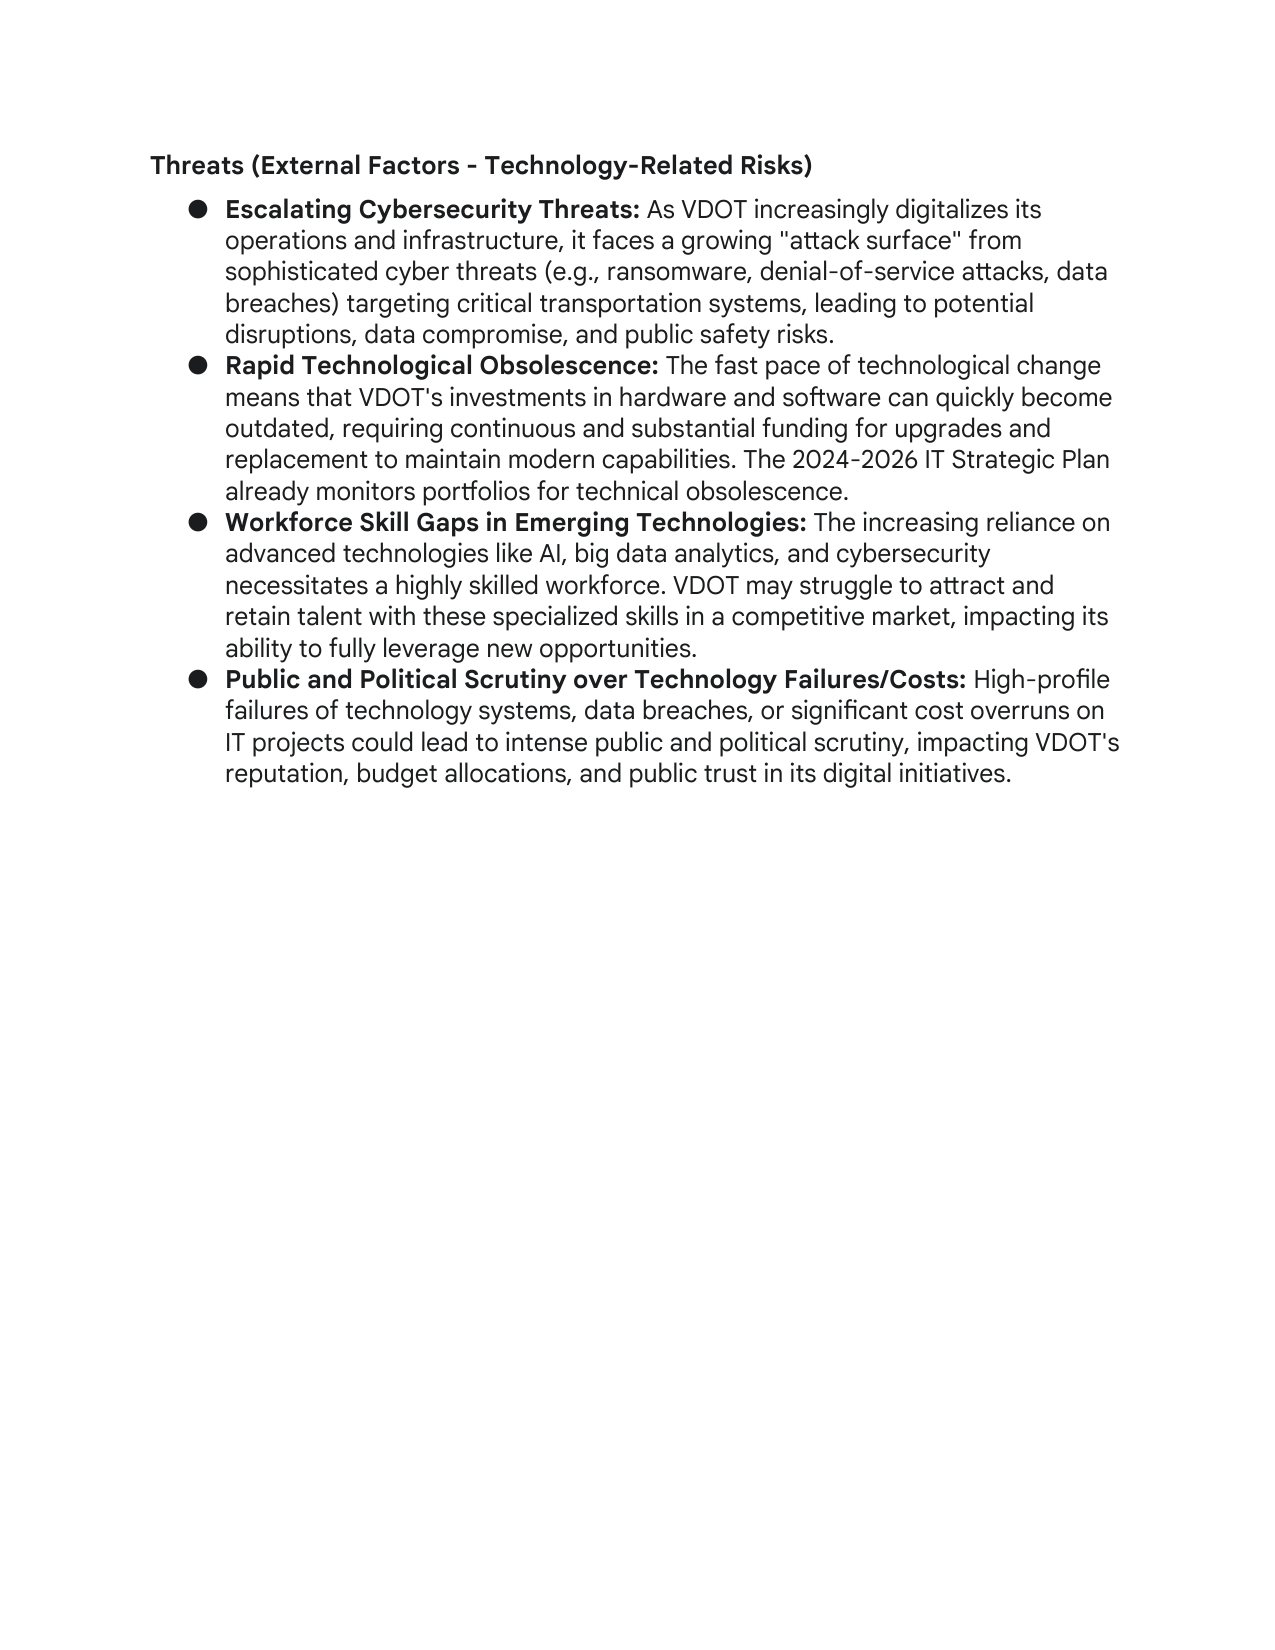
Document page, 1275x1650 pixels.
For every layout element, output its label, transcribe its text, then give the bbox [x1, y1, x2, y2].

list Rapid Technological Obsolescence: The fast pace of technological change means that VDOT's investments in hardware and software can quickly become outdated, requiring continuous and substantial funding for upgrades and replacement to maintain modern capabilities. The 2024-2026 IT Strategic Plan already monitors portfolios for technical obsolescence. [187, 351, 1125, 507]
list Escalating Cybersecurity Threats: As VDOT increasingly digitalizes its operations and infrastructure, it faces a growing "attack surface" from sophisticated cyber threats (e.g., ransomware, denial-of-service attacks, data breaches) targeting critical transportation systems, leading to potential disruptions, data compromise, and public safety risks. [187, 194, 1125, 351]
text Threats (External Factors - Technology-Related Risks) [150, 150, 1125, 181]
list Public and Political Scrutiny over Technology Failures/Costs: High-profile failures of technology systems, data breaches, or significant cost overruns on IT projects could lead to intense public and political scrutiny, impacting VDOT's reputation, budget allocations, and public trust in its digital initiatives. [187, 664, 1125, 789]
list Workforce Skill Gaps in Emerging Technologies: The increasing reliance on advanced technologies like AI, big data analytics, and cybersecurity necessitates a highly skilled workforce. VDOT may struggle to attract and retain talent with these specialized skills in a competitive market, impacting its ability to fully leverage new opportunities. [187, 507, 1125, 664]
